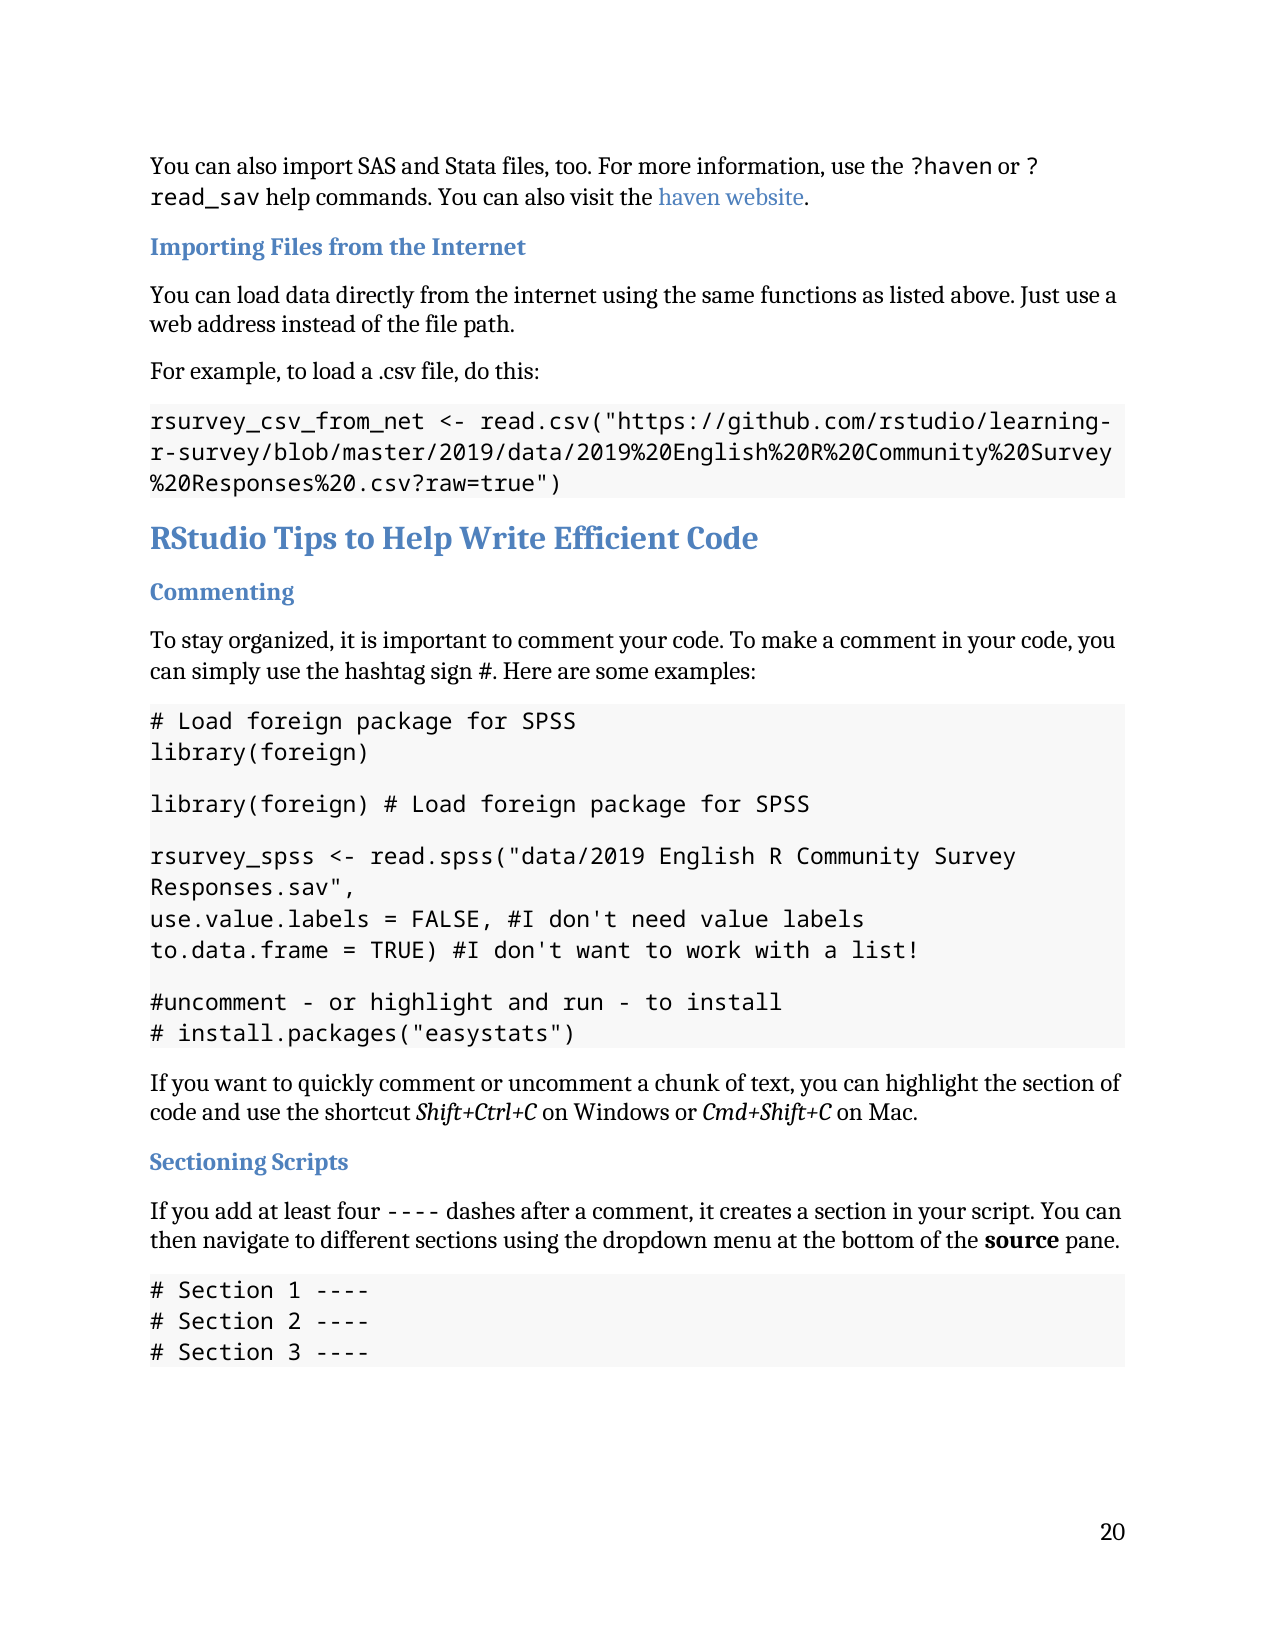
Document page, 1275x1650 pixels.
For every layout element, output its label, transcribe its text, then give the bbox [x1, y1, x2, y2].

text # Load foreign package for SPSS library(foreign) [150, 704, 1125, 767]
text If you want to quickly comment or uncomment a chunk of text, you can highlight the section of code and use the shortcut Shift+Ctrl+C on Windows or Cmd+Shift+C on Mac. [150, 1069, 1125, 1127]
subtitle Commenting [150, 578, 1125, 607]
subtitle Sectioning Scripts [150, 1147, 1125, 1176]
text You can also import SAS and Stata files, too. For more information, use the ?haven or ?read_sav help commands. You can also visit the haven website. [150, 150, 1125, 212]
text If you add at least four ---- dashes after a comment, it creates a section in your script. You can then navigate to different sections using the dropdown menu at the bottom of the source pane. [150, 1195, 1125, 1255]
text You can load data directly from the internet using the same functions as listed above. Just use a web address instead of the file path. [150, 281, 1125, 338]
subtitle Importing Files from the Internet [150, 233, 1125, 262]
subtitle RStudio Tips to Help Write Efficient Code [150, 519, 1125, 557]
text rsurvey_spss <- read.spss("data/2019 English R Community Survey Responses.sav", use.value.labels = FALSE, #I don't need value labels to.data.frame = TRUE) #I don't want to work with a list! [150, 840, 1125, 965]
text #uncomment - or highlight and run - to install # install.packages("easystats") [150, 986, 1125, 1048]
text rsurvey_csv_from_net <- read.csv("https://github.com/rstudio/learning-r-survey/blob/master/2019/data/2019%20English%20R%20Community%20Survey%20Responses%20.csv?raw=true") [150, 404, 1125, 498]
text For example, to load a .csv file, do this: [150, 357, 1125, 386]
text library(foreign) # Load foreign package for SPSS [150, 788, 1125, 819]
text To stay organized, it is important to comment your code. To make a comment in your code, you can simply use the hashtag sign #. Here are some examples: [150, 626, 1125, 686]
text # Section 1 ---- # Section 2 ---- # Section 3 ---- [150, 1274, 1125, 1367]
